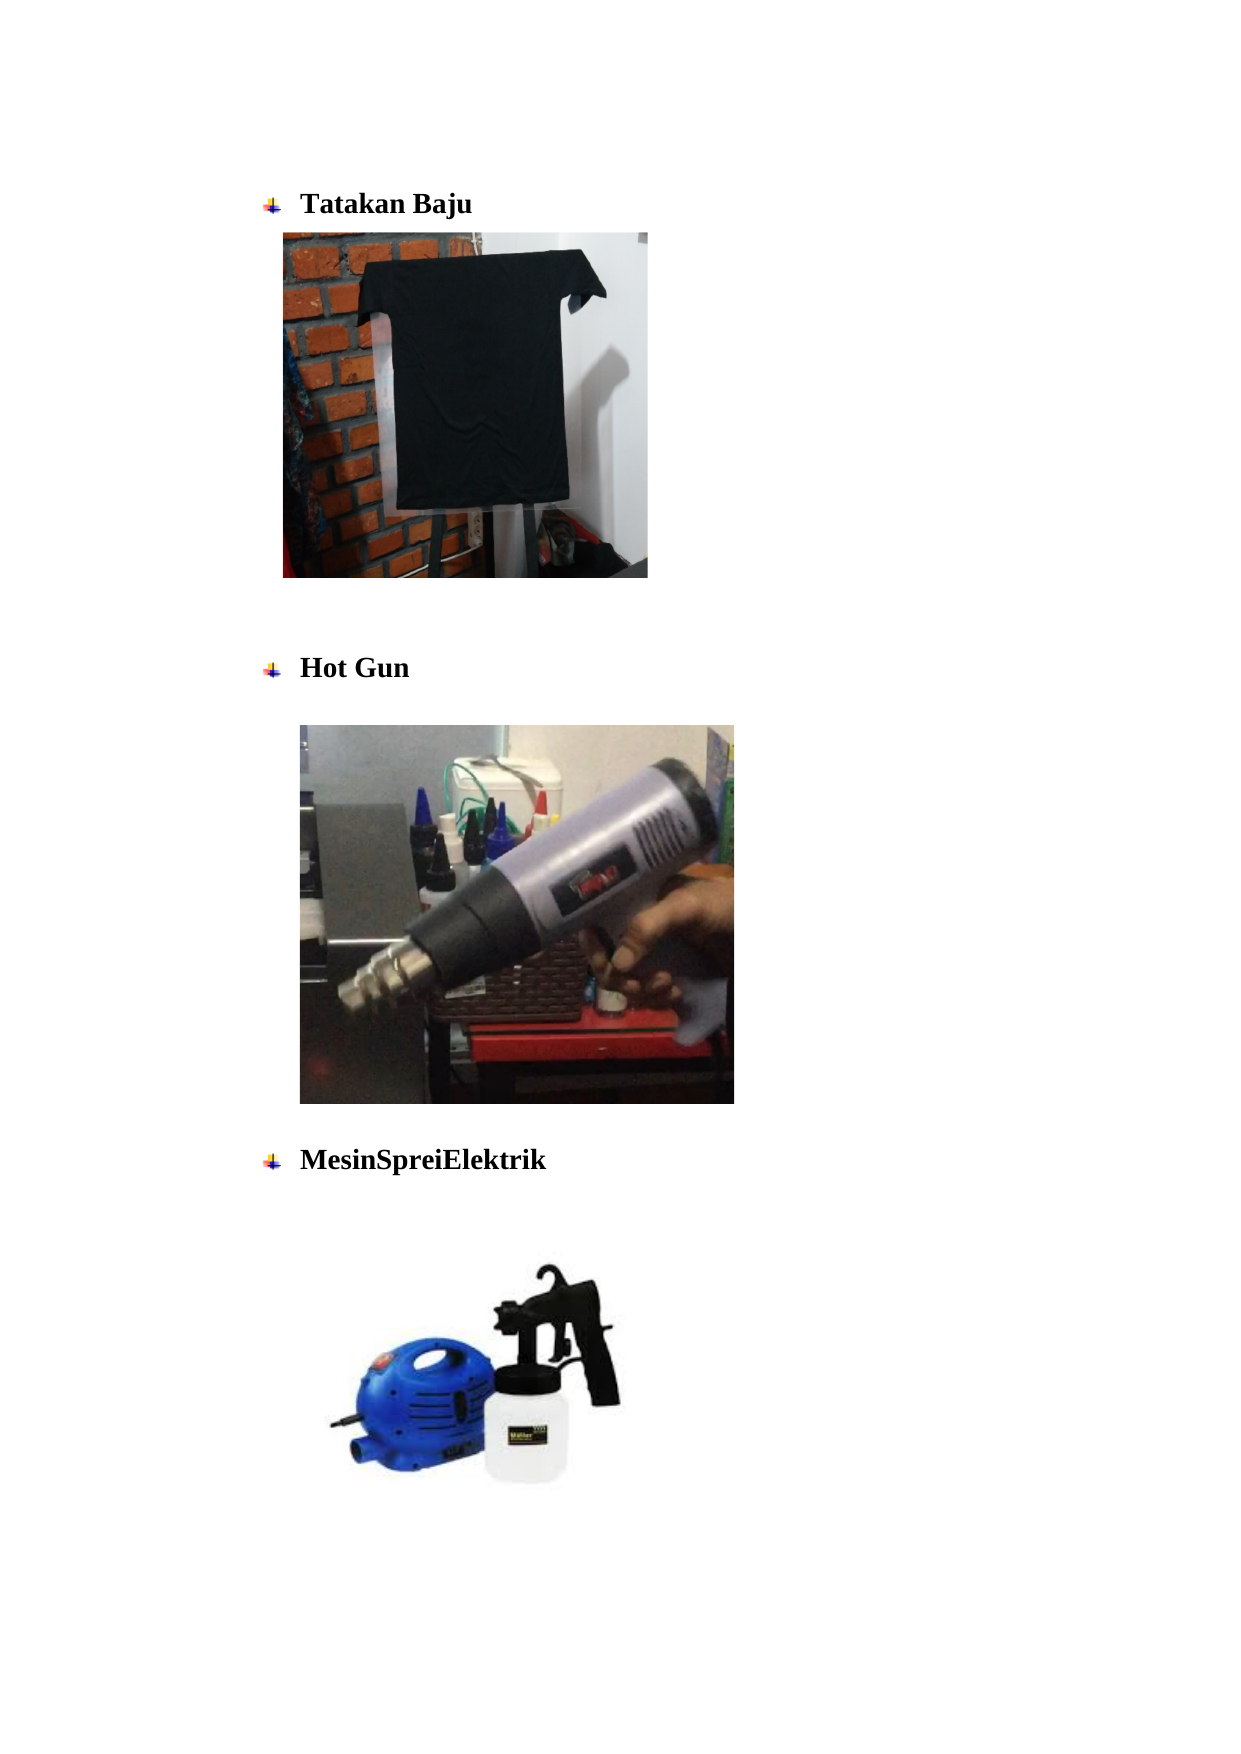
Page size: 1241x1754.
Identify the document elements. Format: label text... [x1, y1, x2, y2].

picture [299, 725, 735, 1104]
list Hot Gun [262, 650, 1090, 684]
picture [263, 661, 281, 678]
picture [300, 1203, 652, 1555]
list Tatakan Baju [262, 186, 1090, 220]
picture [283, 233, 648, 578]
picture [263, 196, 281, 214]
picture [263, 1152, 281, 1170]
list MesinSpreiElektrik [262, 1142, 1090, 1175]
